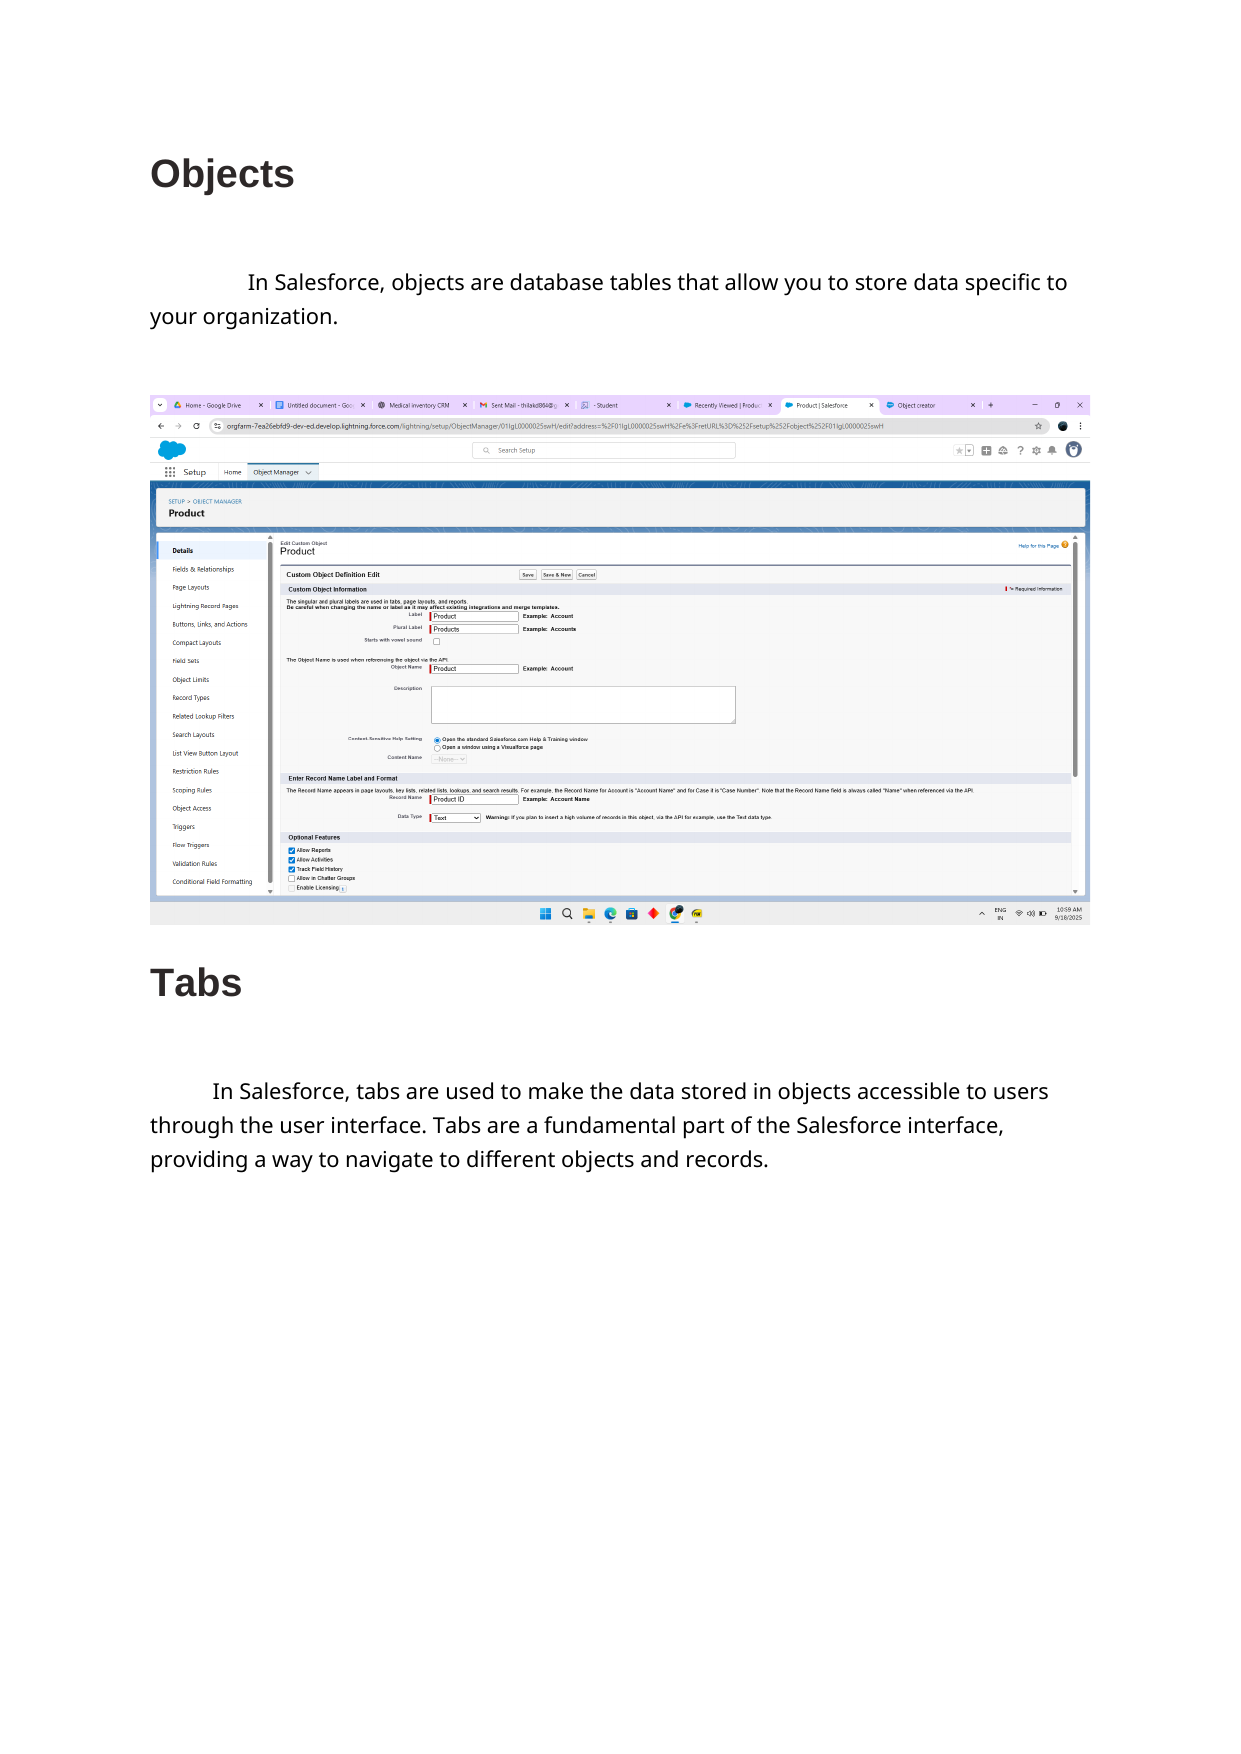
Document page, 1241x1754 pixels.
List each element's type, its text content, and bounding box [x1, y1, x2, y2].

text In Salesforce, tabs are used to make the data stored in objects accessible to users through the user interface. Tabs are a fundamental part of the Salesforce interface, providing a way to navigate to different objects and records. [150, 1076, 1090, 1174]
picture [150, 395, 1091, 925]
subtitle Tabs [150, 959, 1090, 1005]
text In Salesforce, objects are database tables that allow you to store data specific to your organization. [150, 267, 1090, 331]
subtitle Objects [150, 150, 1090, 196]
